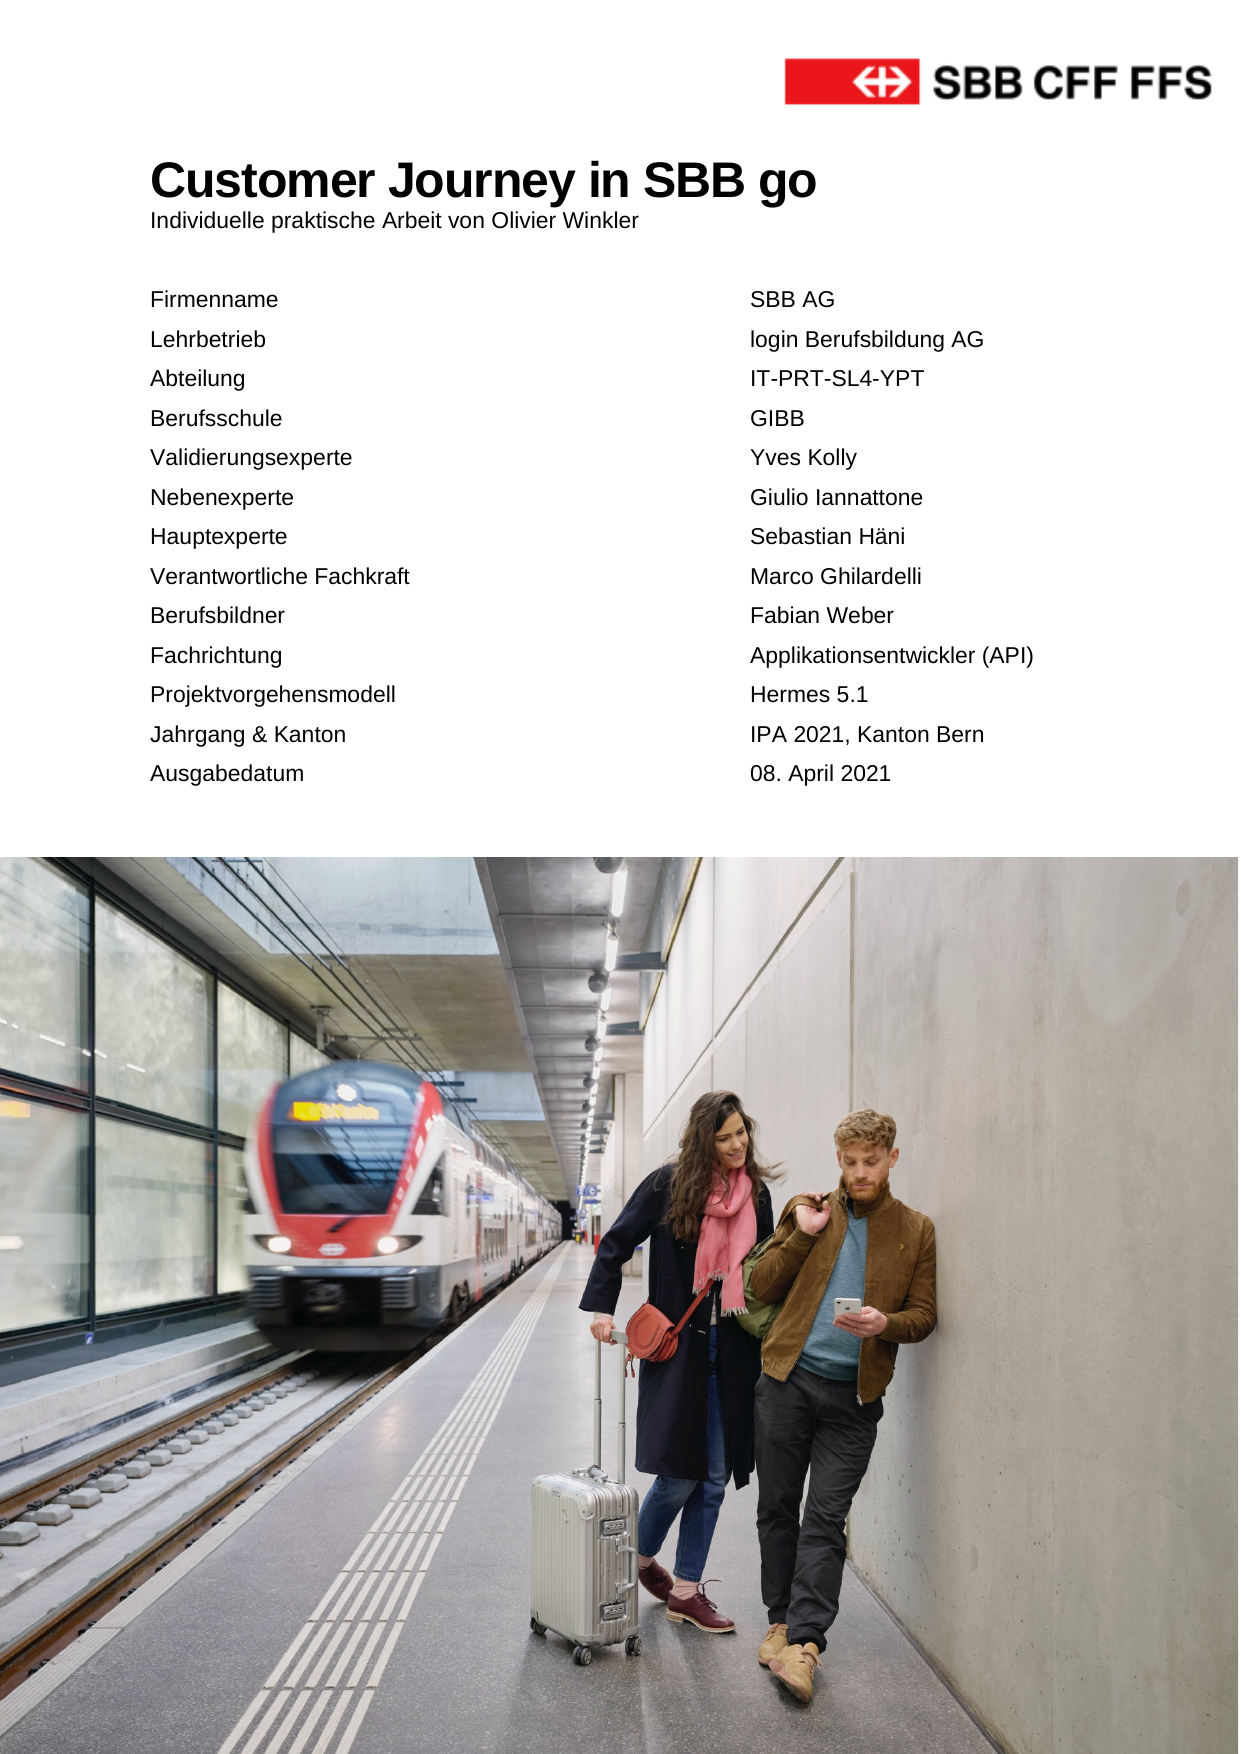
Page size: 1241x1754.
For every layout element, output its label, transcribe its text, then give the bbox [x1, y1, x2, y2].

text Abteilung IT-PRT-SL4-YPT [150, 365, 1090, 392]
text Berufsschule GIBB [150, 405, 1090, 431]
picture [759, 17, 1222, 138]
text Projektvorgehensmodell Hermes 5.1 [150, 681, 1090, 708]
text Berufsbildner Fabian Weber [150, 602, 1090, 629]
text Individuelle praktische Arbeit von Olivier Winkler [150, 207, 1090, 234]
text Jahrgang & Kanton IPA 2021, Kanton Bern [150, 721, 1090, 747]
text Firmenname SBB AG [150, 286, 1090, 313]
text Validierungsexperte Yves Kolly [150, 444, 1090, 471]
text Hauptexperte Sebastian Häni [150, 523, 1090, 550]
text Verantwortliche Fachkraft Marco Ghilardelli [150, 563, 1090, 589]
text Nebenexperte Giulio Iannattone [150, 484, 1090, 510]
text Lehrbetrieb login Berufsbildung AG [150, 326, 1090, 352]
text Fachrichtung Applikationsentwickler (API) [150, 642, 1090, 668]
title Customer Journey in SBB go [150, 150, 1090, 207]
text Ausgabedatum 08. April 2021 [150, 760, 1090, 787]
picture [0, 857, 1239, 1754]
